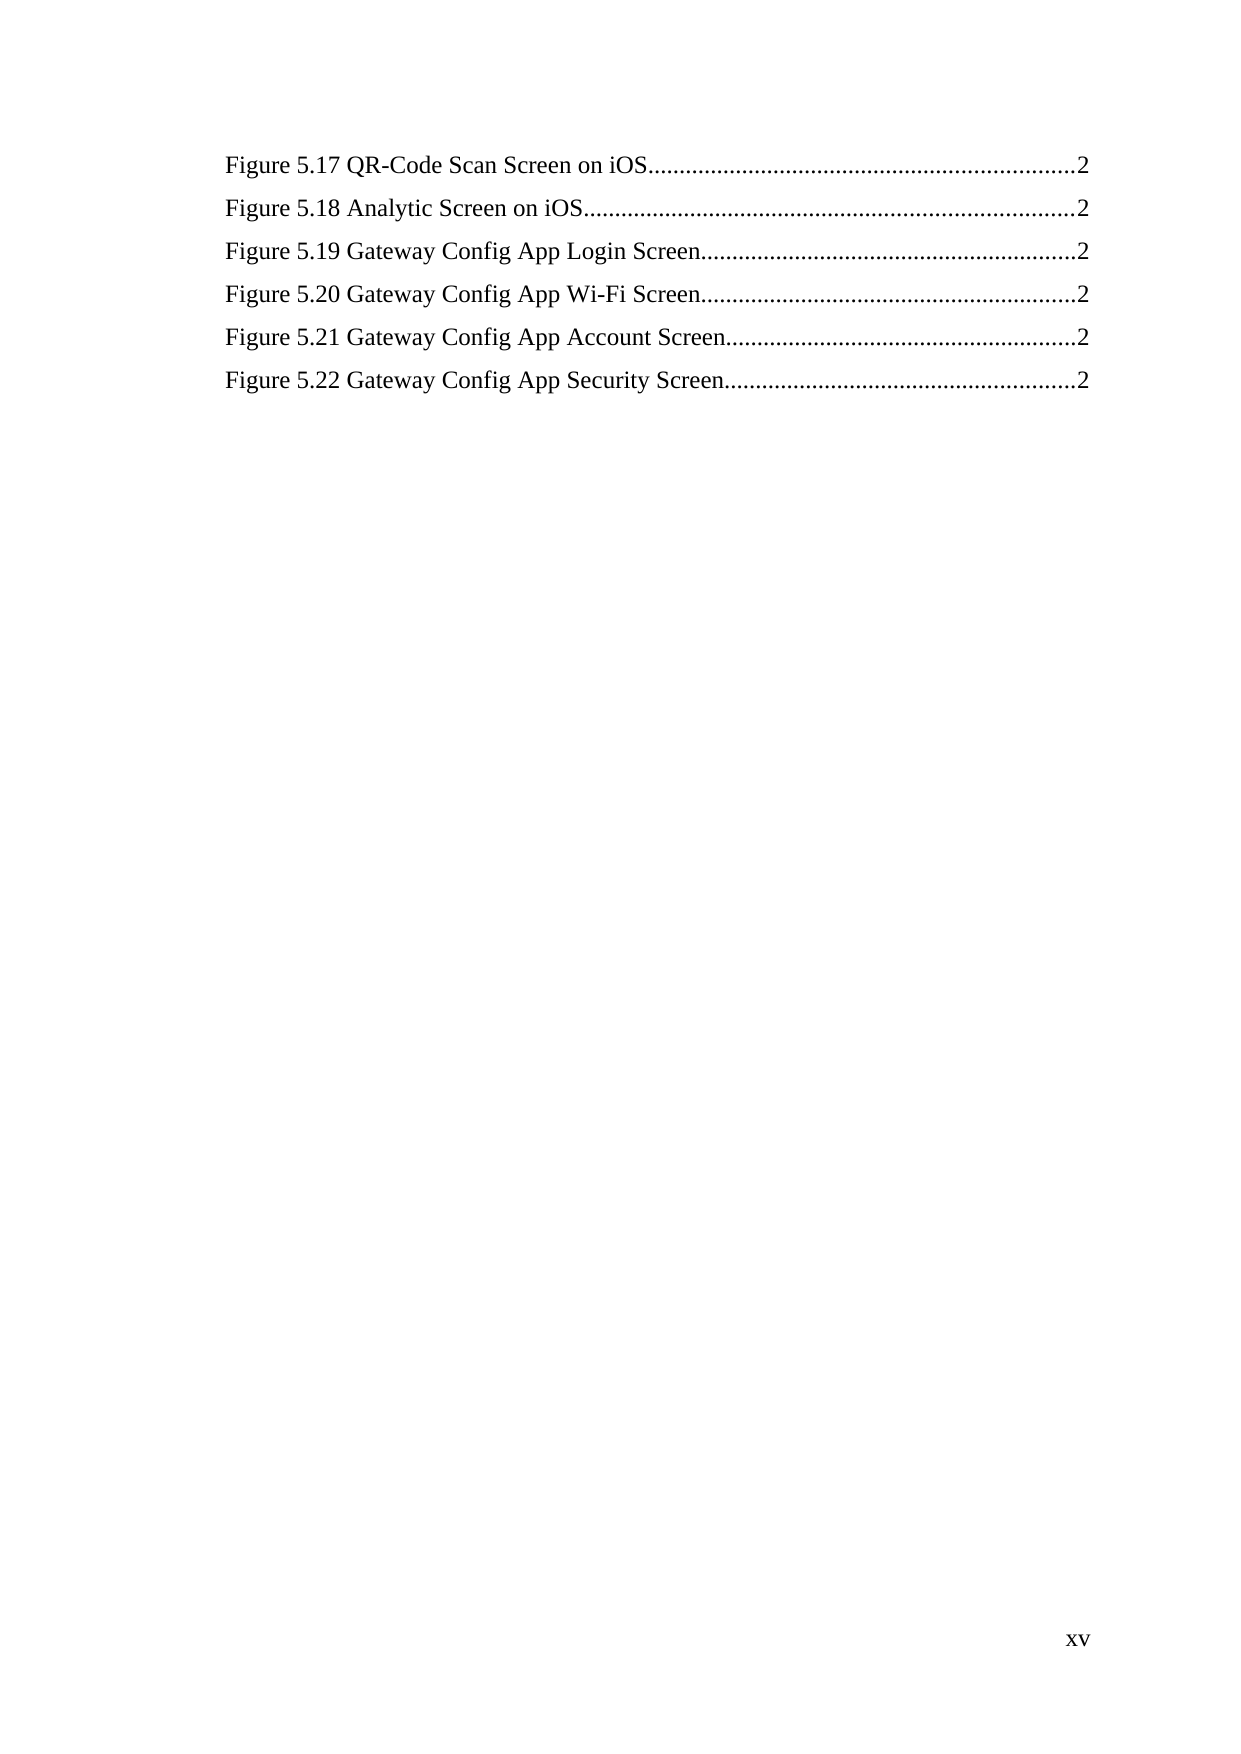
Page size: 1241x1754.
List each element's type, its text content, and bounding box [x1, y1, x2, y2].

text Figure 5.19 Gateway Config App Login Screen 2 [225, 236, 1090, 265]
text Figure 5.18 Analytic Screen on iOS 2 [225, 193, 1090, 222]
text Figure 5.22 Gateway Config App Security Screen 2 [225, 366, 1090, 394]
text Figure 5.20 Gateway Config App Wi-Fi Screen 2 [225, 279, 1090, 308]
text Figure 5.17 QR-Code Scan Screen on iOS 2 [225, 150, 1090, 179]
text Figure 5.21 Gateway Config App Account Screen 2 [225, 322, 1090, 351]
